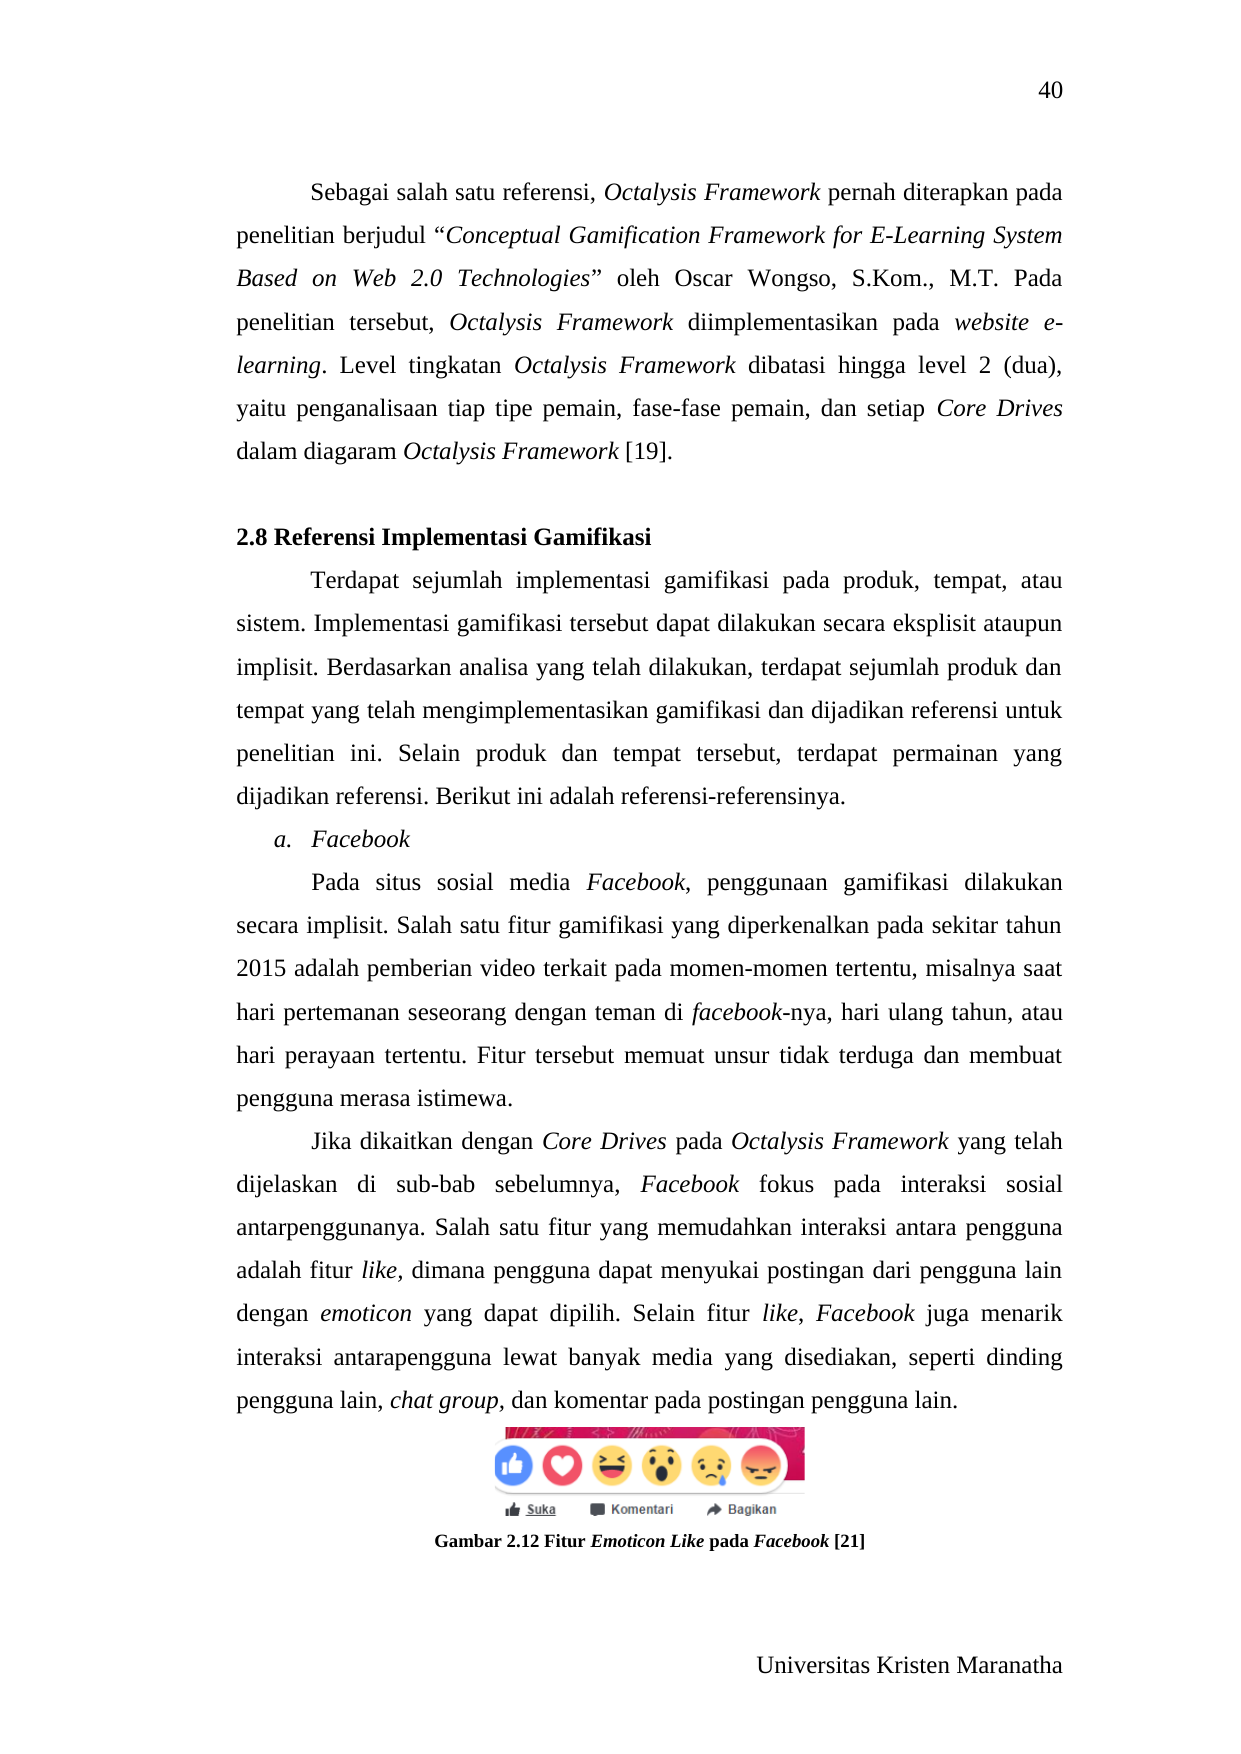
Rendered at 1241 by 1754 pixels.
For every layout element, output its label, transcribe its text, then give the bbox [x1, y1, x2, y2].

picture [494, 1427, 805, 1516]
subtitle Referensi Implementasi Gamifikasi [236, 522, 1063, 551]
text Gambar . Fitur Emoticon Like pada Facebook [236, 1530, 1063, 1551]
text Pada situs sosial media Facebook, penggunaan gamifikasi dilakukan secara implisit. Salah satu fitur gamifikasi yang diperkenalkan pada sekitar tahun 2015 adalah pemberian video terkait pada momen-momen tertentu, misalnya saat hari pertemanan seseorang dengan teman di facebook-nya, hari ulang tahun, atau hari perayaan tertentu. Fitur tersebut memuat unsur tidak terduga dan membuat pengguna merasa istimewa. [236, 867, 1063, 1112]
text Jika dikaitkan dengan Core Drives pada Octalysis Framework yang telah dijelaskan di sub-bab sebelumnya, Facebook fokus pada interaksi sosial antarpenggunanya. Salah satu fitur yang memudahkan interaksi antara pengguna adalah fitur like, dimana pengguna dapat menyukai postingan dari pengguna lain dengan emoticon yang dapat dipilih. Selain fitur like, Facebook juga menarik interaksi antarapengguna lewat banyak media yang disediakan, seperti dinding pengguna lain, chat group, dan komentar pada postingan pengguna lain. [236, 1126, 1063, 1413]
text Sebagai salah satu referensi, Octalysis Framework pernah diterapkan pada penelitian berjudul “Conceptual Gamification Framework for E-Learning System Based on Web 2.0 Technologies” oleh Oscar Wongso, S.Kom., M.T. Pada penelitian tersebut, Octalysis Framework diimplementasikan pada website e-learning. Level tingkatan Octalysis Framework dibatasi hingga level 2 (dua), yaitu penganalisaan tiap tipe pemain, fase-fase pemain, dan setiap Core Drives dalam diagaram Octalysis Framework. [236, 177, 1063, 465]
list Facebook [274, 824, 1063, 853]
text Terdapat sejumlah implementasi gamifikasi pada produk, tempat, atau sistem. Implementasi gamifikasi tersebut dapat dilakukan secara eksplisit ataupun implisit. Berdasarkan analisa yang telah dilakukan, terdapat sejumlah produk dan tempat yang telah mengimplementasikan gamifikasi dan dijadikan referensi untuk penelitian ini. Selain produk dan tempat tersebut, terdapat permainan yang dijadikan referensi. Berikut ini adalah referensi-referensinya. [236, 565, 1063, 810]
